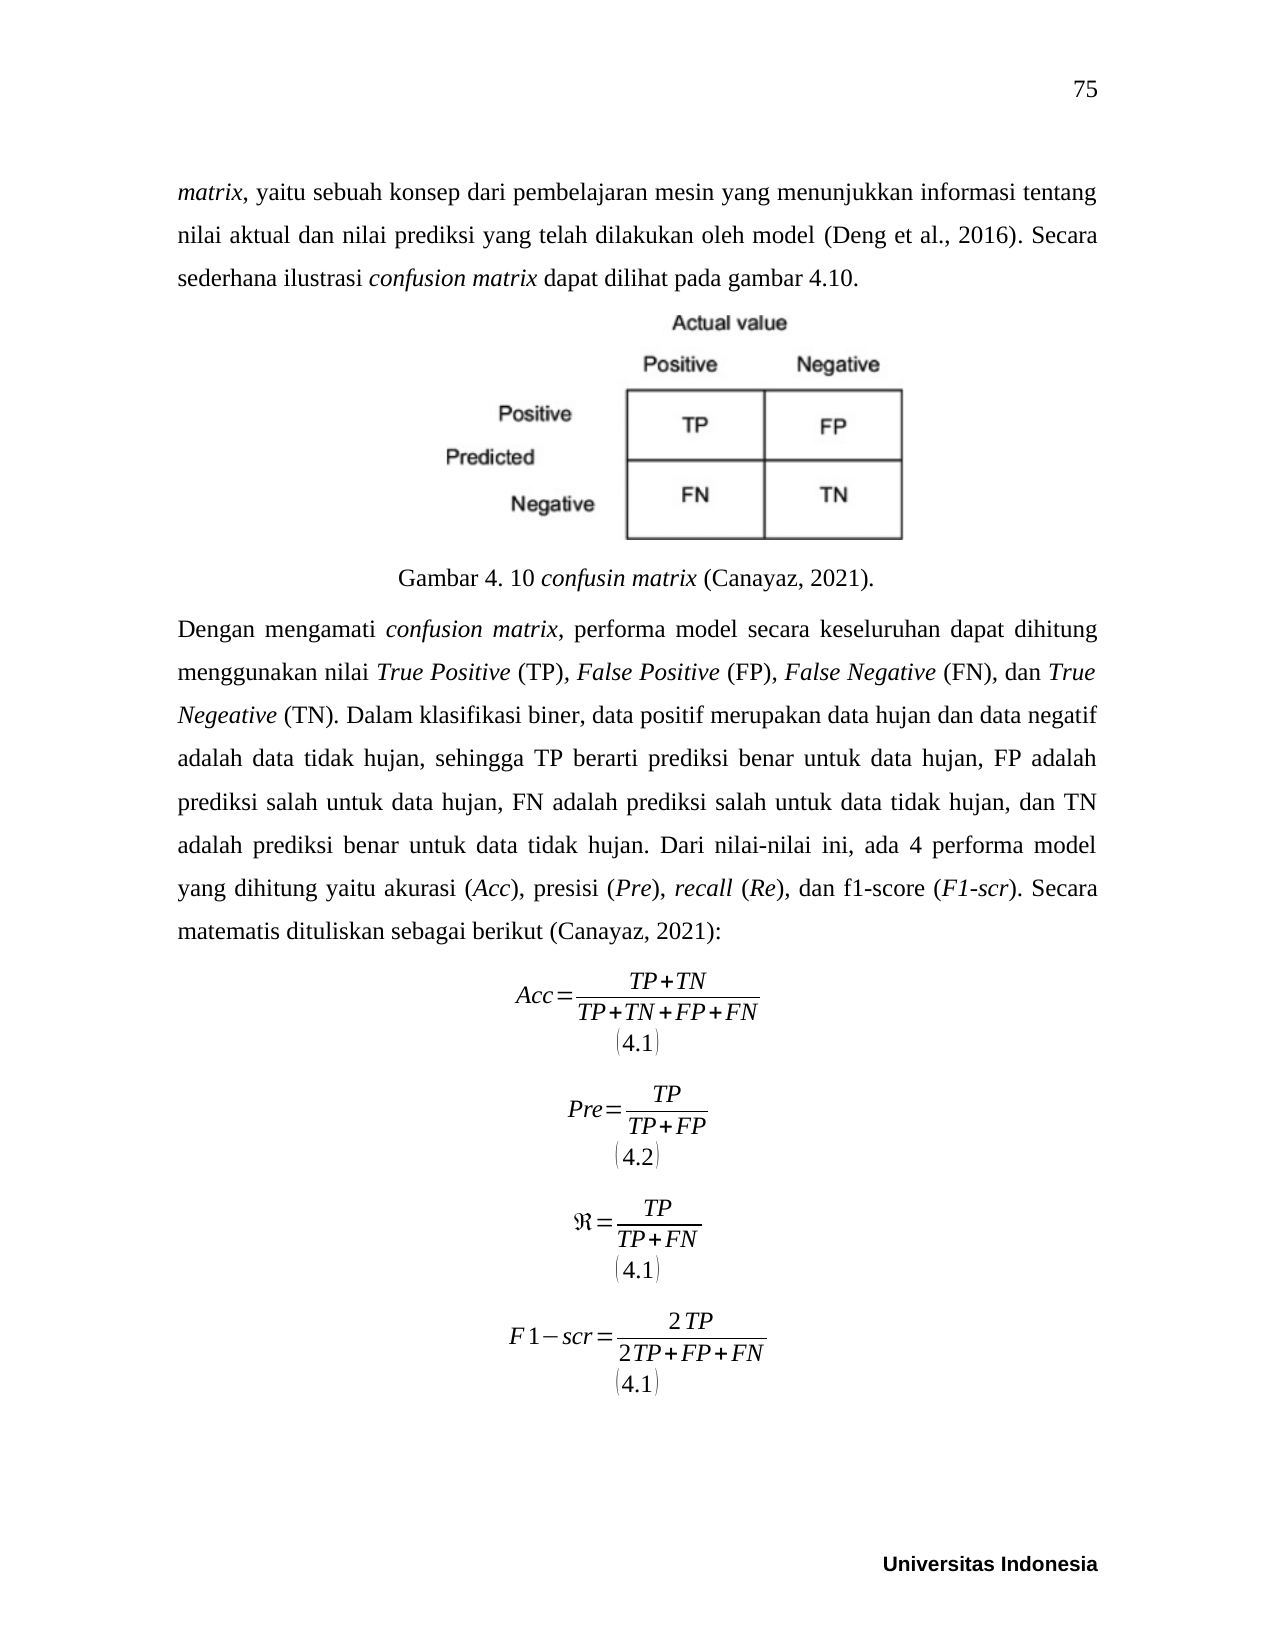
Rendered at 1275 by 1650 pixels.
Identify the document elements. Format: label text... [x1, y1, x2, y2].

text Dengan mengamati confusion matrix, performa model secara keseluruhan dapat dihitung menggunakan nilai True Positive (TP), False Positive (FP), False Negative (FN), dan True Negeative (TN). Dalam klasifikasi biner, data positif merupakan data hujan dan data negatif adalah data tidak hujan, sehingga TP berarti prediksi benar untuk data hujan, FP adalah prediksi salah untuk data hujan, FN adalah prediksi salah untuk data tidak hujan, dan TN adalah prediksi benar untuk data tidak hujan. Dari nilai-nilai ini, ada 4 performa model yang dihitung yaitu akurasi (Acc), presisi (Pre), recall (Re), dan f1-score (F1-scr). Secara matematis dituliskan sebagai berikut : [177, 614, 1098, 945]
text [177, 177, 1098, 292]
text Gambar 4. 10 confusin matrix . [177, 563, 1098, 591]
picture [446, 315, 904, 540]
